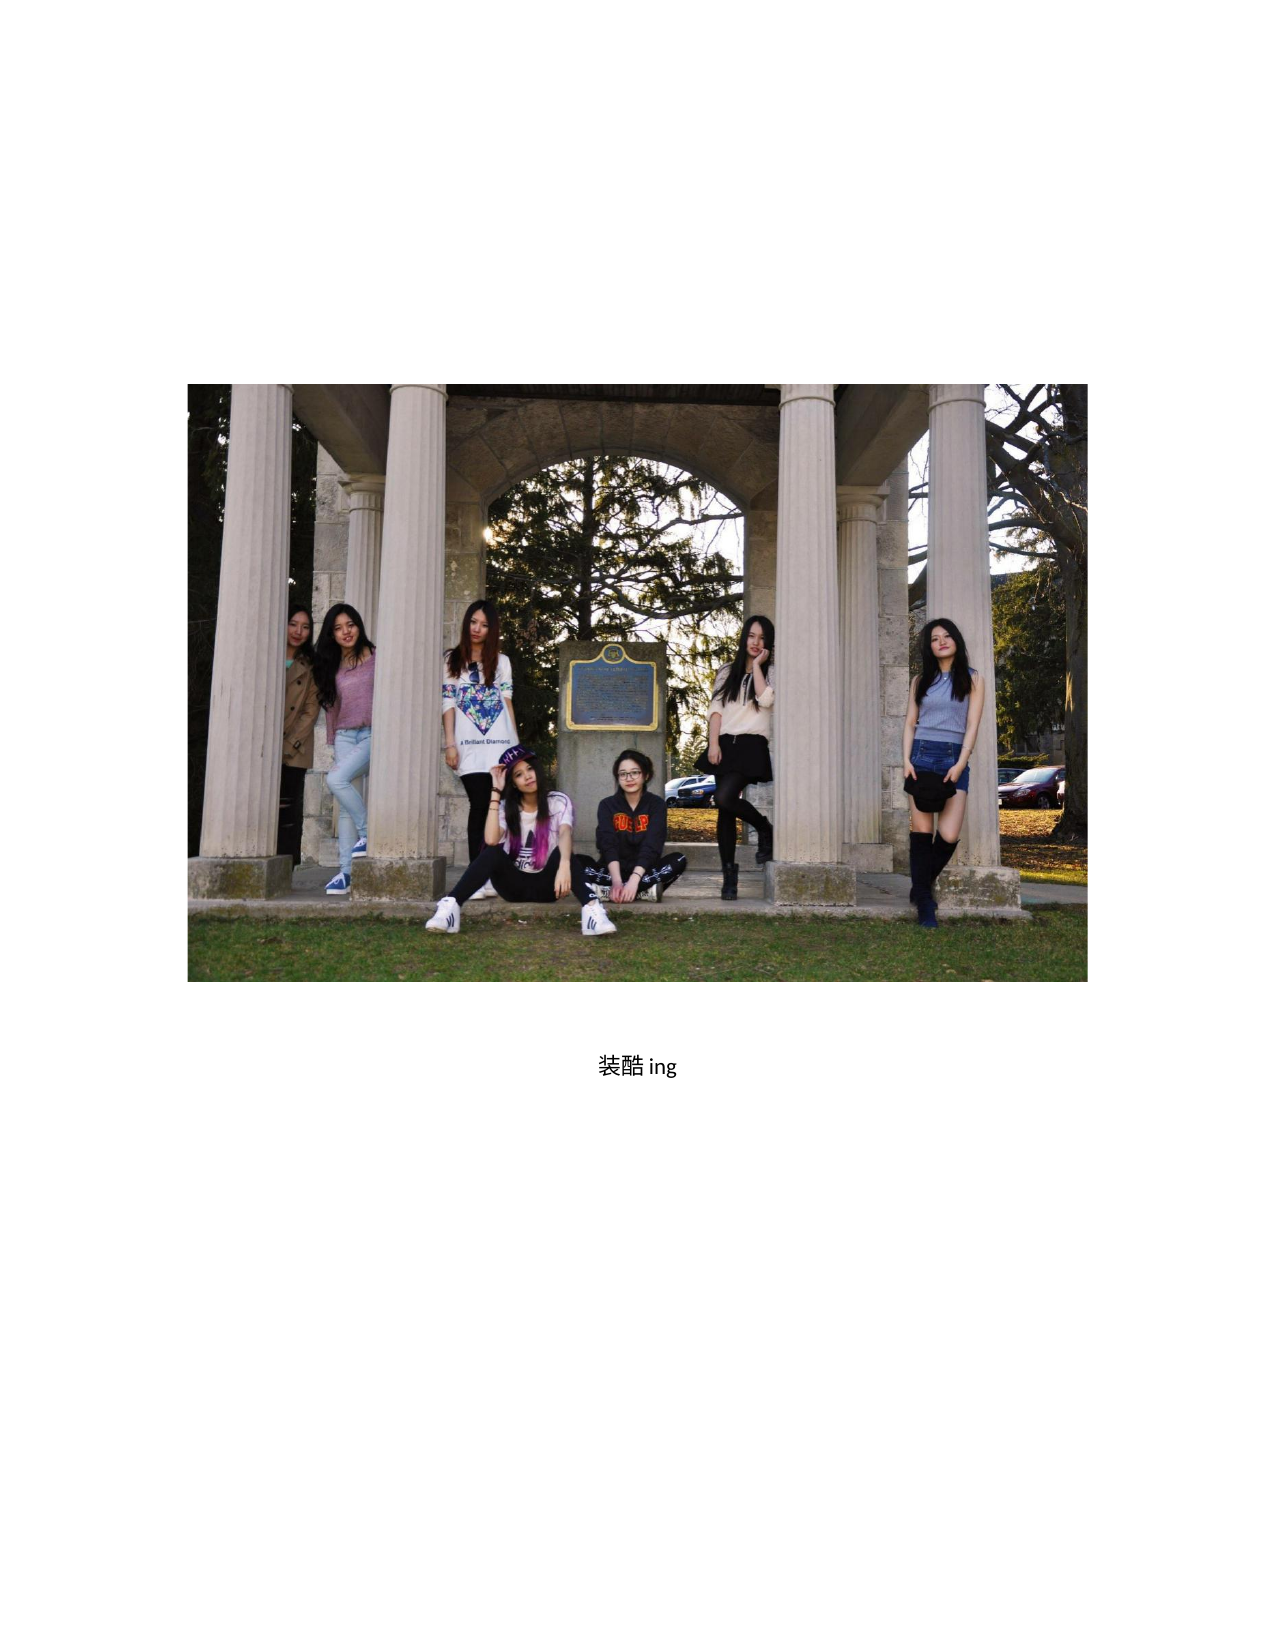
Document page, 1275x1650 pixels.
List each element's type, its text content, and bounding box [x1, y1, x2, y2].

picture [187, 384, 1088, 982]
text 装酷ing [187, 1048, 1087, 1081]
